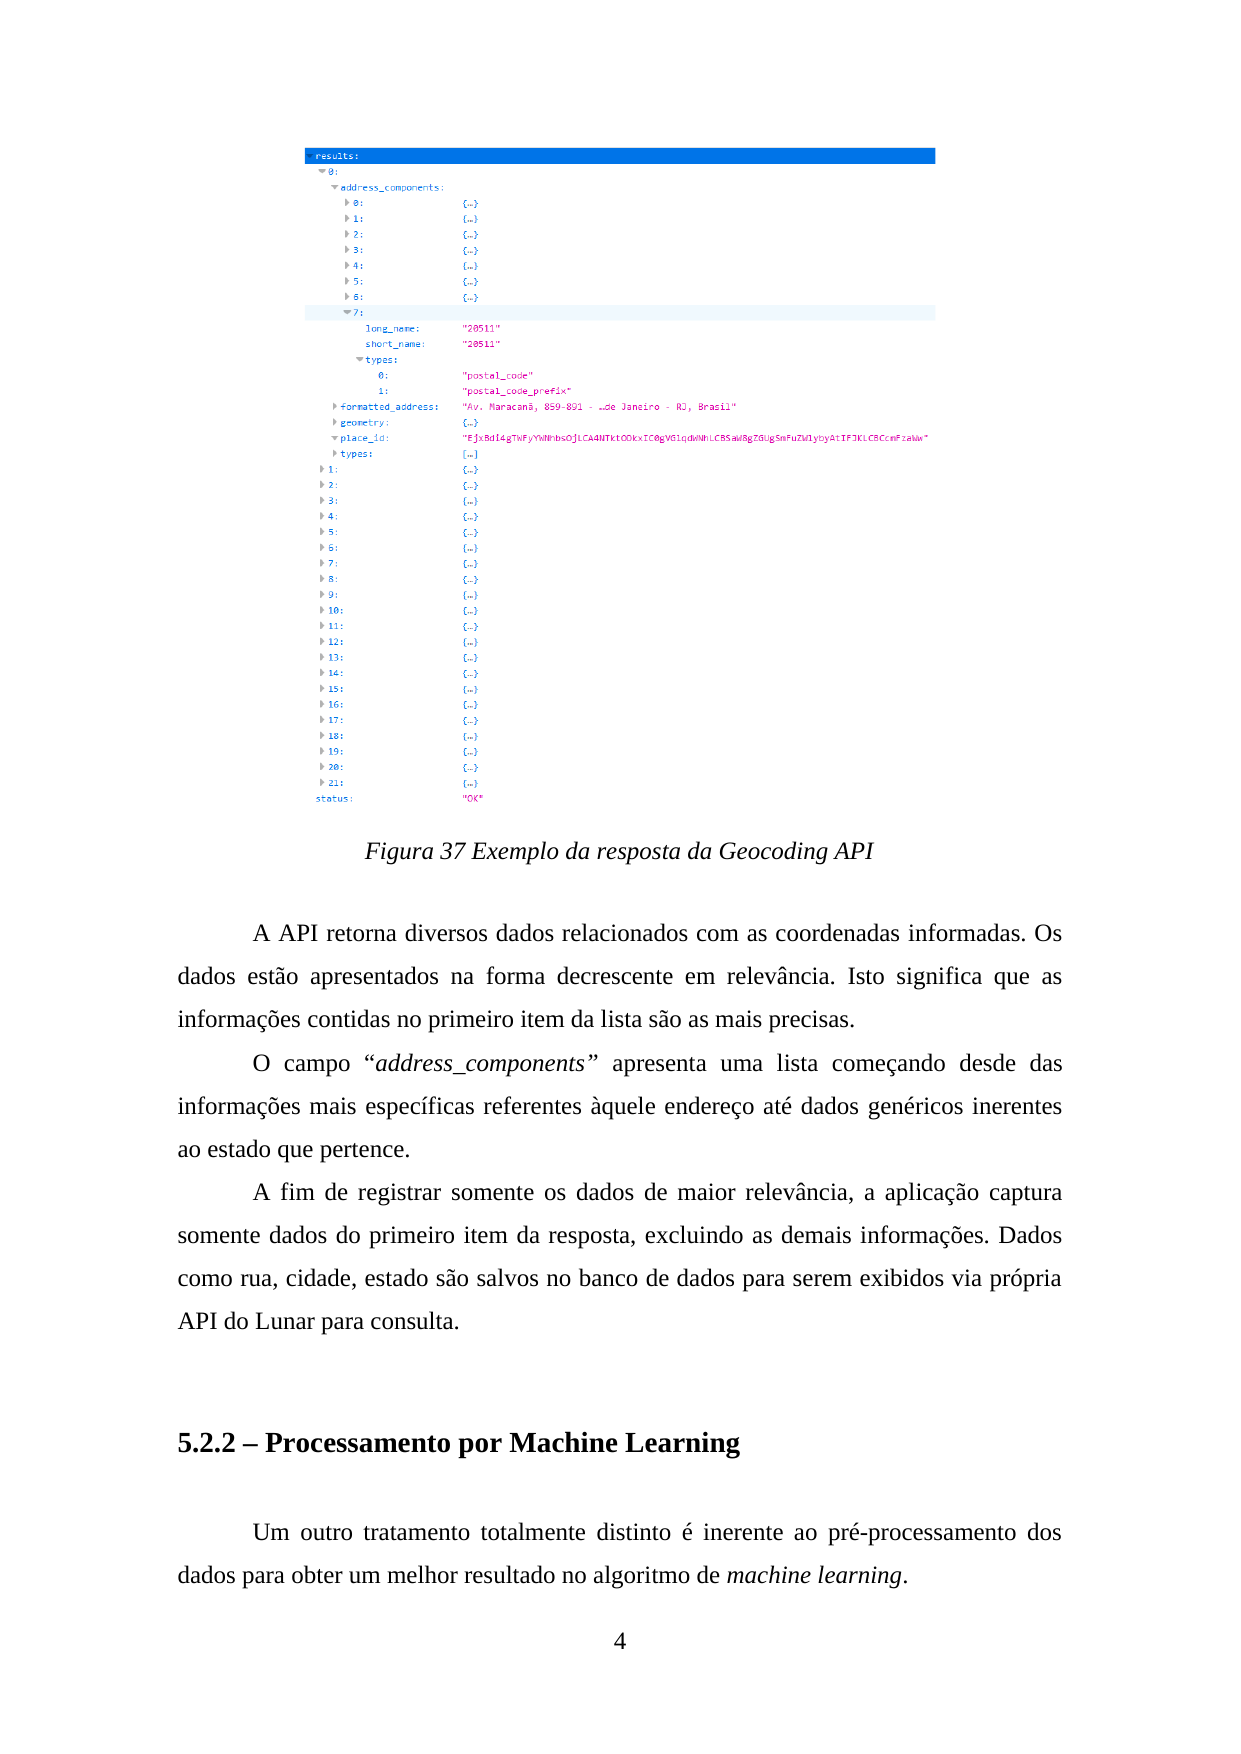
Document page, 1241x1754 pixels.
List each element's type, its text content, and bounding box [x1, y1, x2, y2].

text Figura 37 Exemplo da resposta da Geocoding API [177, 836, 1063, 864]
picture [304, 147, 936, 809]
text 5.2.2 – Processamento por Machine Learning [177, 1426, 1063, 1459]
text O campo “address_components” apresenta uma lista começando desde das informações mais específicas referentes àquele endereço até dados genéricos inerentes ao estado que pertence. [177, 1048, 1063, 1163]
text Um outro tratamento totalmente distinto é inerente ao pré-processamento dos dados para obter um melhor resultado no algoritmo de machine learning. [177, 1517, 1063, 1588]
text A fim de registrar somente os dados de maior relevância, a aplicação captura somente dados do primeiro item da resposta, excluindo as demais informações. Dados como rua, cidade, estado são salvos no banco de dados para serem exibidos via própria API do Lunar para consulta. [177, 1177, 1063, 1335]
text A API retorna diversos dados relacionados com as coordenadas informadas. Os dados estão apresentados na forma decrescente em relevância. Isto significa que as informações contidas no primeiro item da lista são as mais precisas. [177, 918, 1063, 1033]
